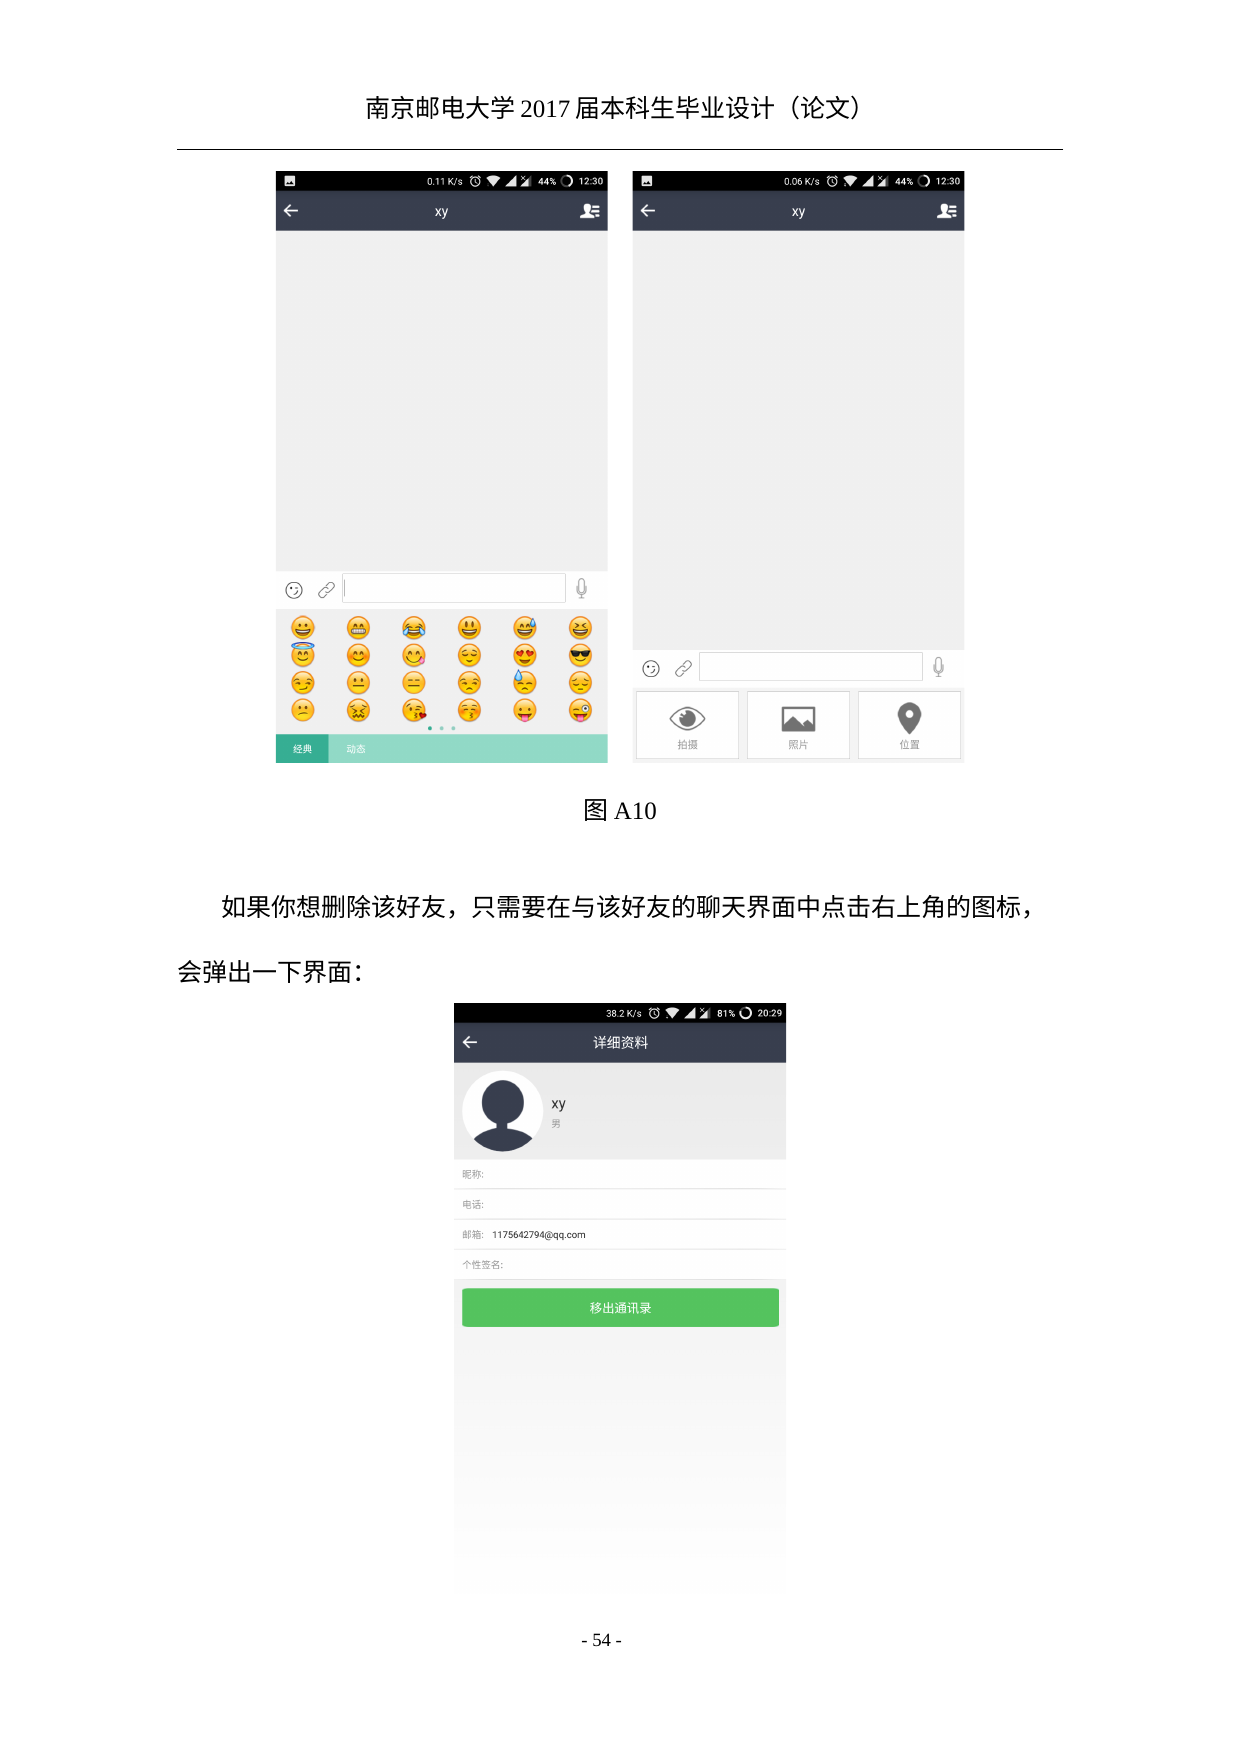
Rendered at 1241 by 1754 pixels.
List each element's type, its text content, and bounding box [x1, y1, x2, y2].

picture [275, 171, 608, 763]
text 图A10 [177, 776, 1063, 841]
picture [454, 1003, 787, 1594]
picture [632, 171, 965, 763]
text 如果你想删除该好友，只需要在与该好友的聊天界面中点击右上角的图标，会弹出一下界面： [177, 873, 1063, 1003]
